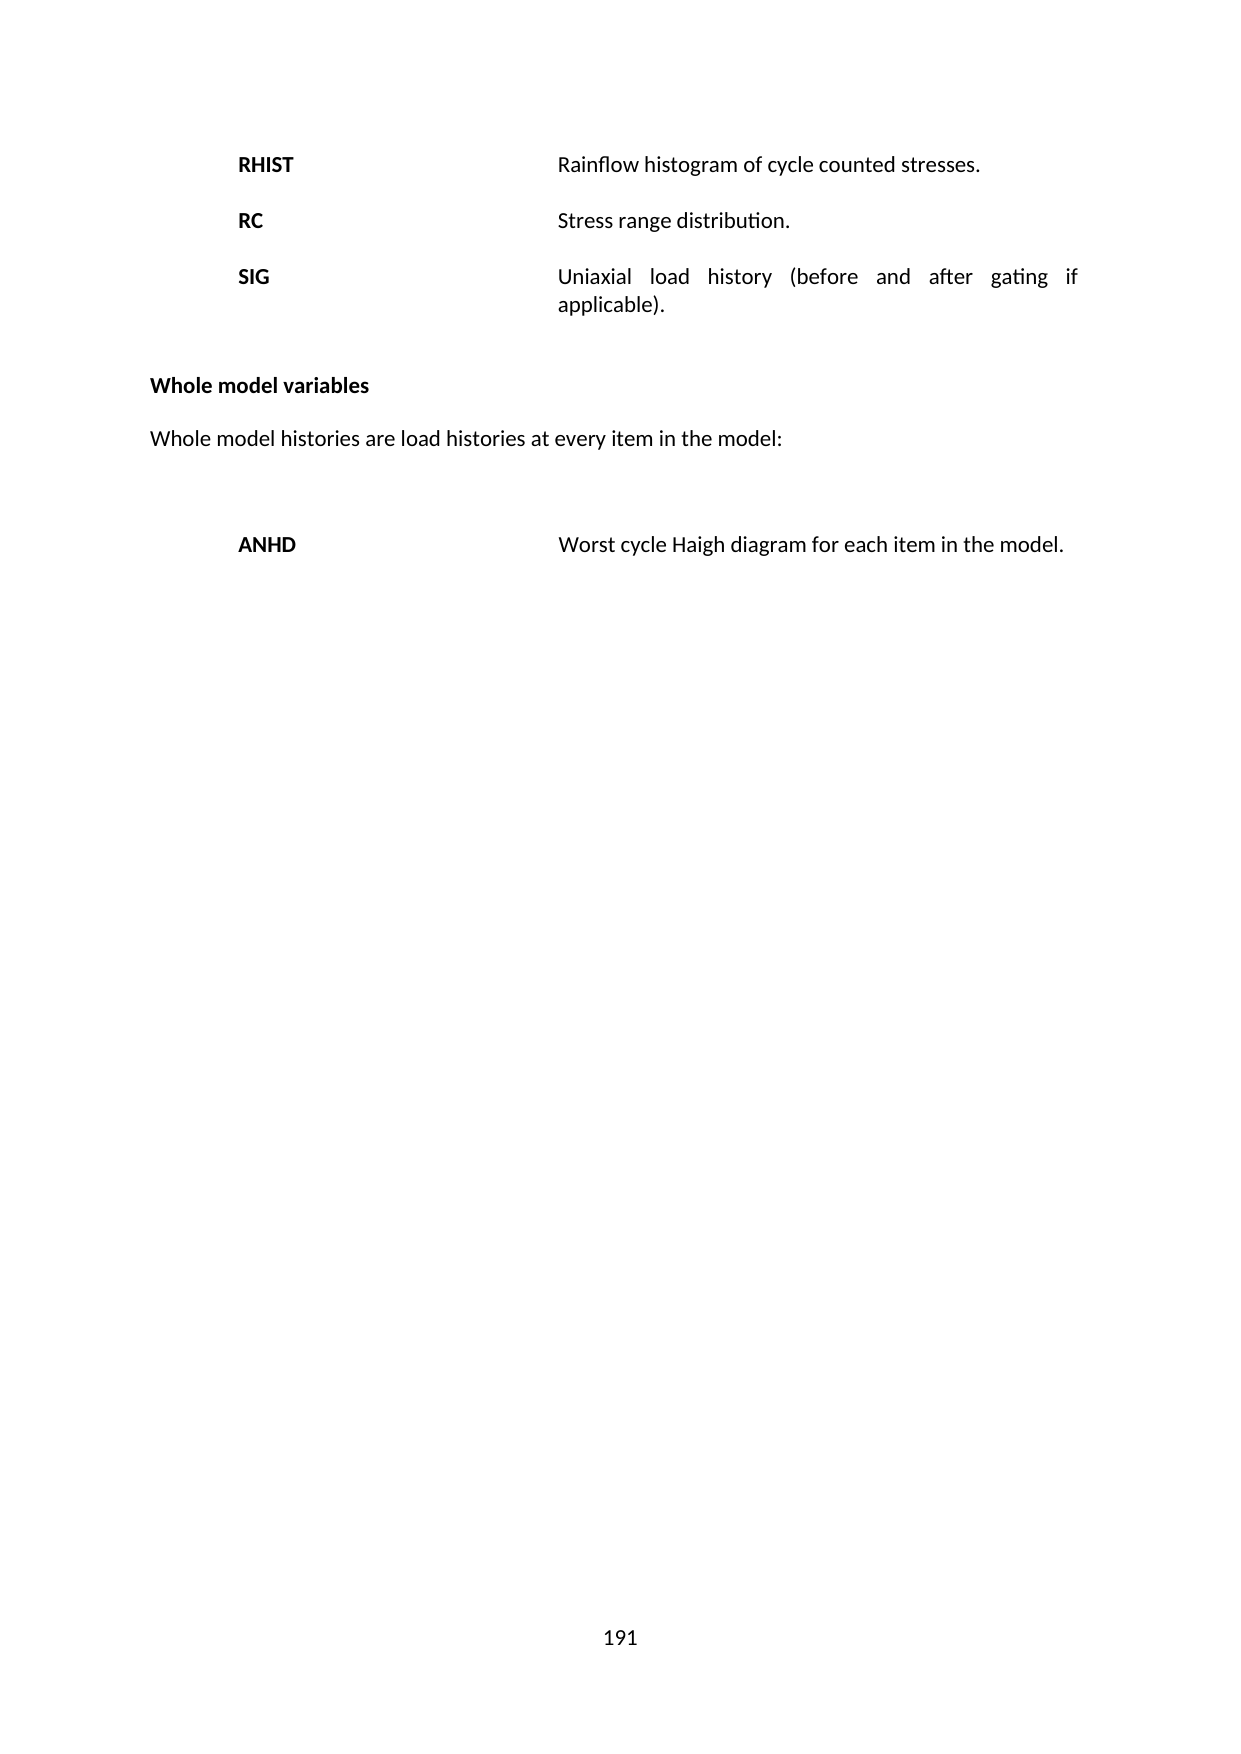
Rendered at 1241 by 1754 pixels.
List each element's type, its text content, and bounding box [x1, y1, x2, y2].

text Whole model variables [150, 371, 1090, 399]
text Whole model histories are load histories at every item in the model: [150, 424, 1090, 452]
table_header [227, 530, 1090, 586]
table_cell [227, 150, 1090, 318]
